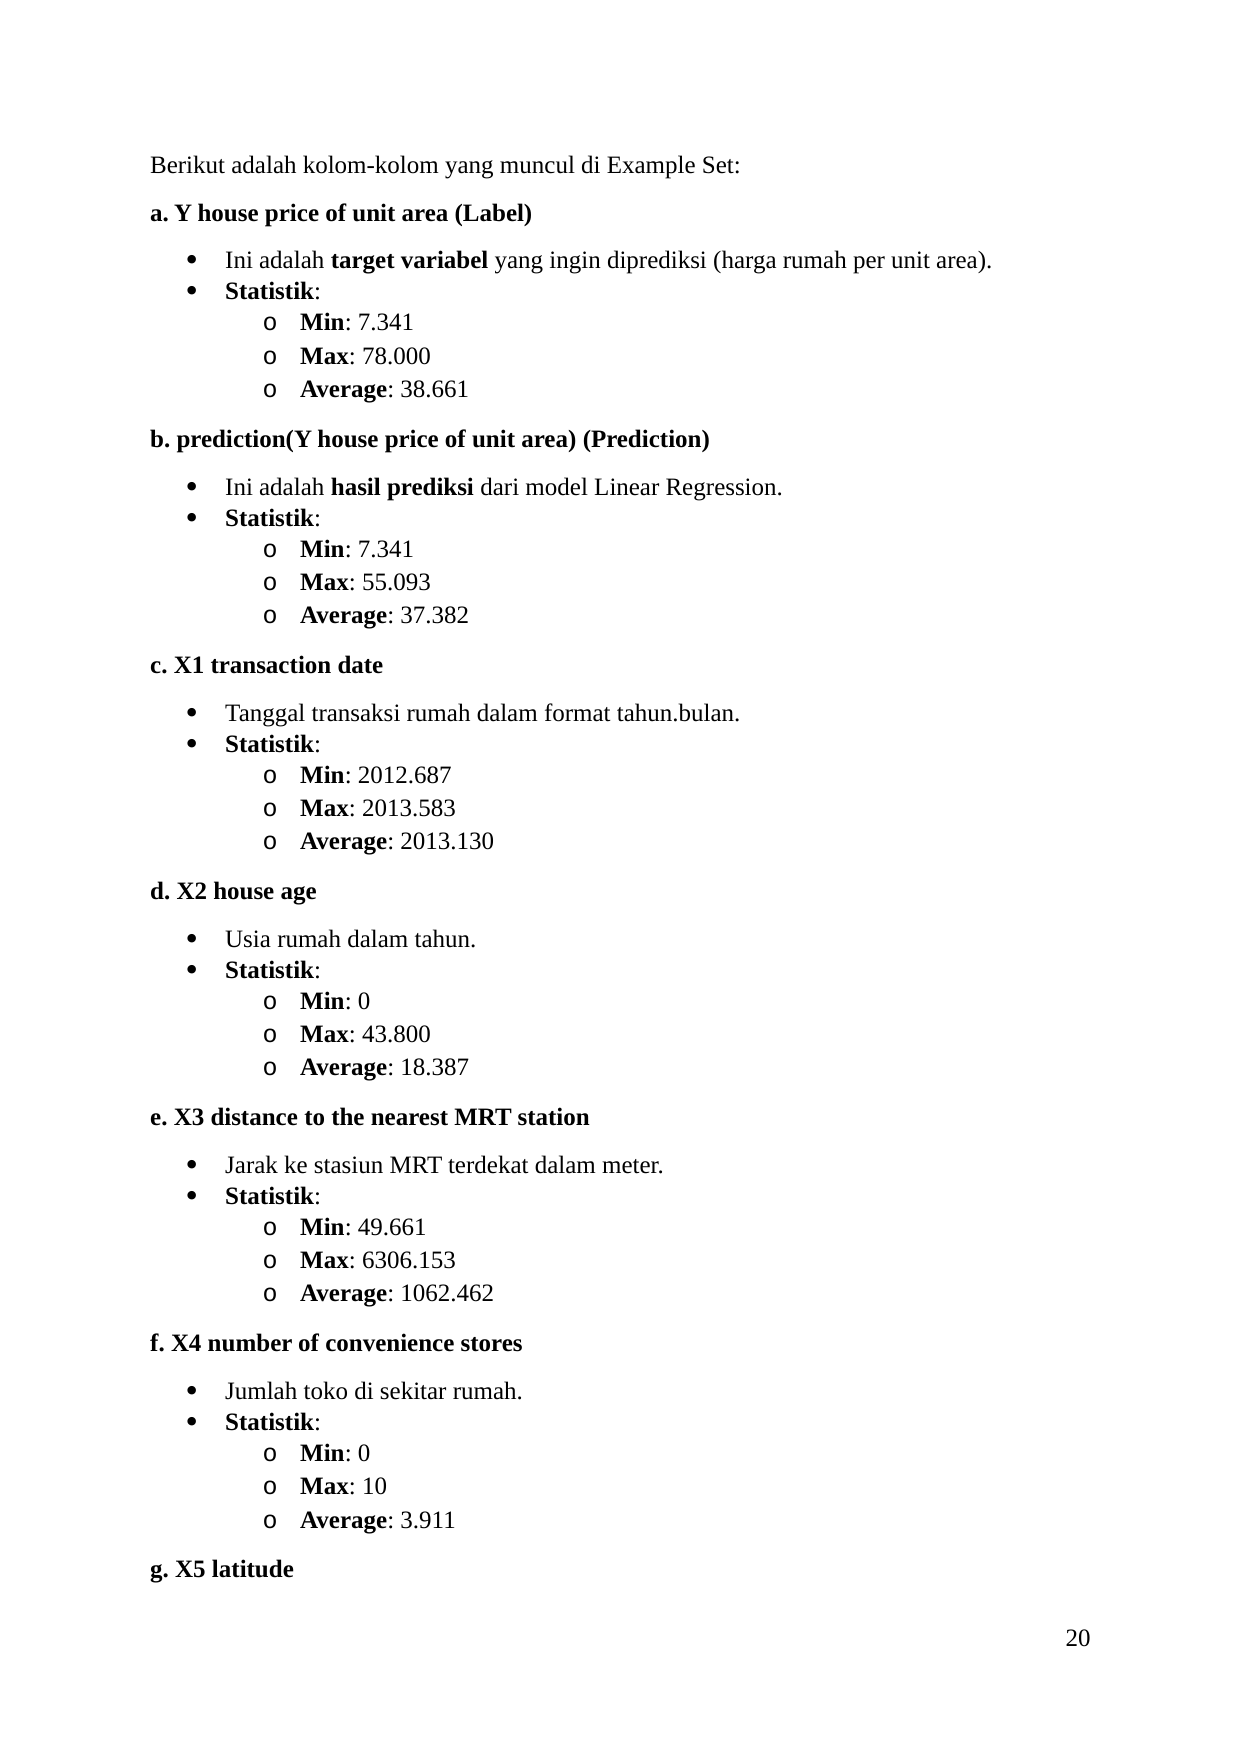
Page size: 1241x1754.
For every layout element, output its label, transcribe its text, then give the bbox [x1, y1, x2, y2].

list Average: 38.661 [262, 374, 1090, 405]
list Jarak ke stasiun MRT terdekat dalam meter. [187, 1150, 1090, 1179]
list Min: 7.341 [262, 534, 1090, 564]
list Max: 78.000 [262, 341, 1090, 372]
list Max: 6306.153 [262, 1245, 1090, 1276]
text g. X5 latitude [150, 1554, 1090, 1583]
list Min: 0 [262, 1438, 1090, 1469]
text f. X4 number of convenience stores [150, 1328, 1090, 1357]
text c. X1 transaction date [150, 650, 1090, 679]
list Jumlah toko di sekitar rumah. [187, 1376, 1090, 1405]
list Average: 3.911 [262, 1505, 1090, 1536]
list Usia rumah dalam tahun. [187, 924, 1090, 953]
list Statistik: [187, 955, 1090, 984]
list Max: 2013.583 [262, 793, 1090, 824]
list Average: 37.382 [262, 600, 1090, 631]
list Min: 49.661 [262, 1212, 1090, 1243]
list Max: 10 [262, 1471, 1090, 1502]
list Max: 43.800 [262, 1019, 1090, 1050]
text e. X3 distance to the nearest MRT station [150, 1102, 1090, 1131]
text b. prediction(Y house price of unit area) (Prediction) [150, 424, 1090, 453]
text d. X2 house age [150, 876, 1090, 905]
list Average: 2013.130 [262, 826, 1090, 857]
list Min: 7.341 [262, 307, 1090, 338]
text Berikut adalah kolom-kolom yang muncul di Example Set: [150, 150, 1090, 179]
list Max: 55.093 [262, 567, 1090, 598]
list Ini adalah hasil prediksi dari model Linear Regression. [187, 472, 1090, 500]
list Min: 0 [262, 986, 1090, 1017]
list Average: 18.387 [262, 1052, 1090, 1083]
list Statistik: [187, 1181, 1090, 1210]
list Statistik: [187, 276, 1090, 305]
list Statistik: [187, 503, 1090, 531]
list Statistik: [187, 729, 1090, 757]
list Tanggal transaksi rumah dalam format tahun.bulan. [187, 698, 1090, 726]
list Statistik: [187, 1407, 1090, 1436]
list Average: 1062.462 [262, 1278, 1090, 1309]
text a. Y house price of unit area (Label) [150, 198, 1090, 226]
list Ini adalah target variabel yang ingin diprediksi (harga rumah per unit area). [187, 245, 1090, 274]
list Min: 2012.687 [262, 760, 1090, 791]
